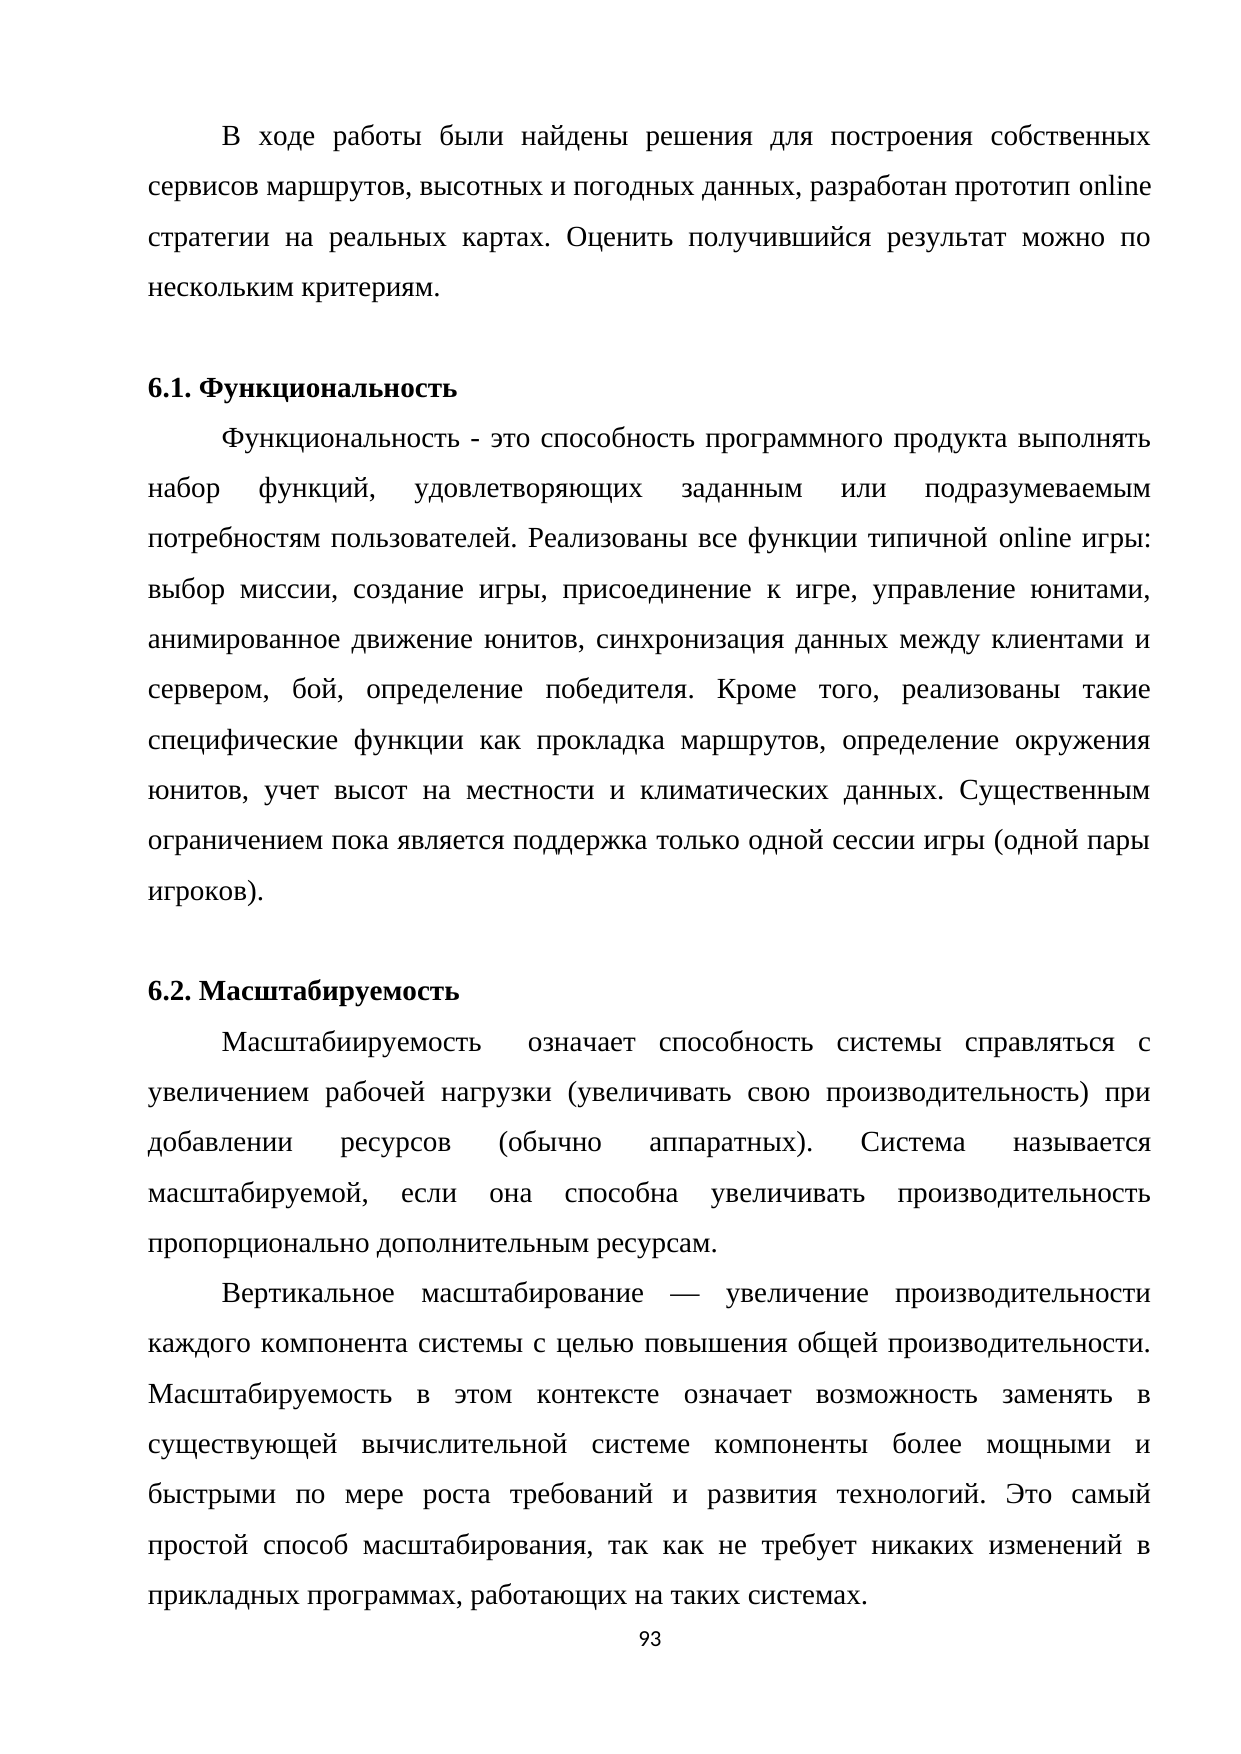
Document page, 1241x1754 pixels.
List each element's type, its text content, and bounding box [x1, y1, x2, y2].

text Вертикальное масштабирование — увеличение производительности каждого компонента системы с целью повышения общей производительности. Масштабируемость в этом контексте означает возможность заменять в существующей вычислительной системе компоненты более мощными и быстрыми по мере роста требований и развития технологий. Это самый простой способ масштабирования, так как не требует никаких изменений в прикладных программах, работающих на таких системах. [148, 1275, 1152, 1611]
text 6.2. Масштабируемость [148, 973, 1152, 1007]
text В ходе работы были найдены решения для построения собственных сервисов маршрутов, высотных и погодных данных, разработан прототип online стратегии на реальных картах. Оценить получившийся результат можно по нескольким критериям. [148, 118, 1152, 303]
text Масштабиируемость означает способность системы справляться с увеличением рабочей нагрузки (увеличивать свою производительность) при добавлении ресурсов (обычно аппаратных). Система называется масштабируемой, если она способна увеличивать производительность пропорционально дополнительным ресурсам. [148, 1024, 1152, 1258]
text Функциональность - это способность программного продукта выполнять набор функций, удовлетворяющих заданным или подразумеваемым потребностям пользователей. Реализованы все функции типичной online игры: выбор миссии, создание игры, присоединение к игре, управление юнитами, анимированное движение юнитов, синхронизация данных между клиентами и сервером, бой, определение победителя. Кроме того, реализованы такие специфические функции как прокладка маршрутов, определение окружения юнитов, учет высот на местности и климатических данных. Существенным ограничением пока является поддержка только одной сессии игры (одной пары игроков). [148, 420, 1152, 906]
text 6.1. Функциональность [148, 370, 1152, 403]
